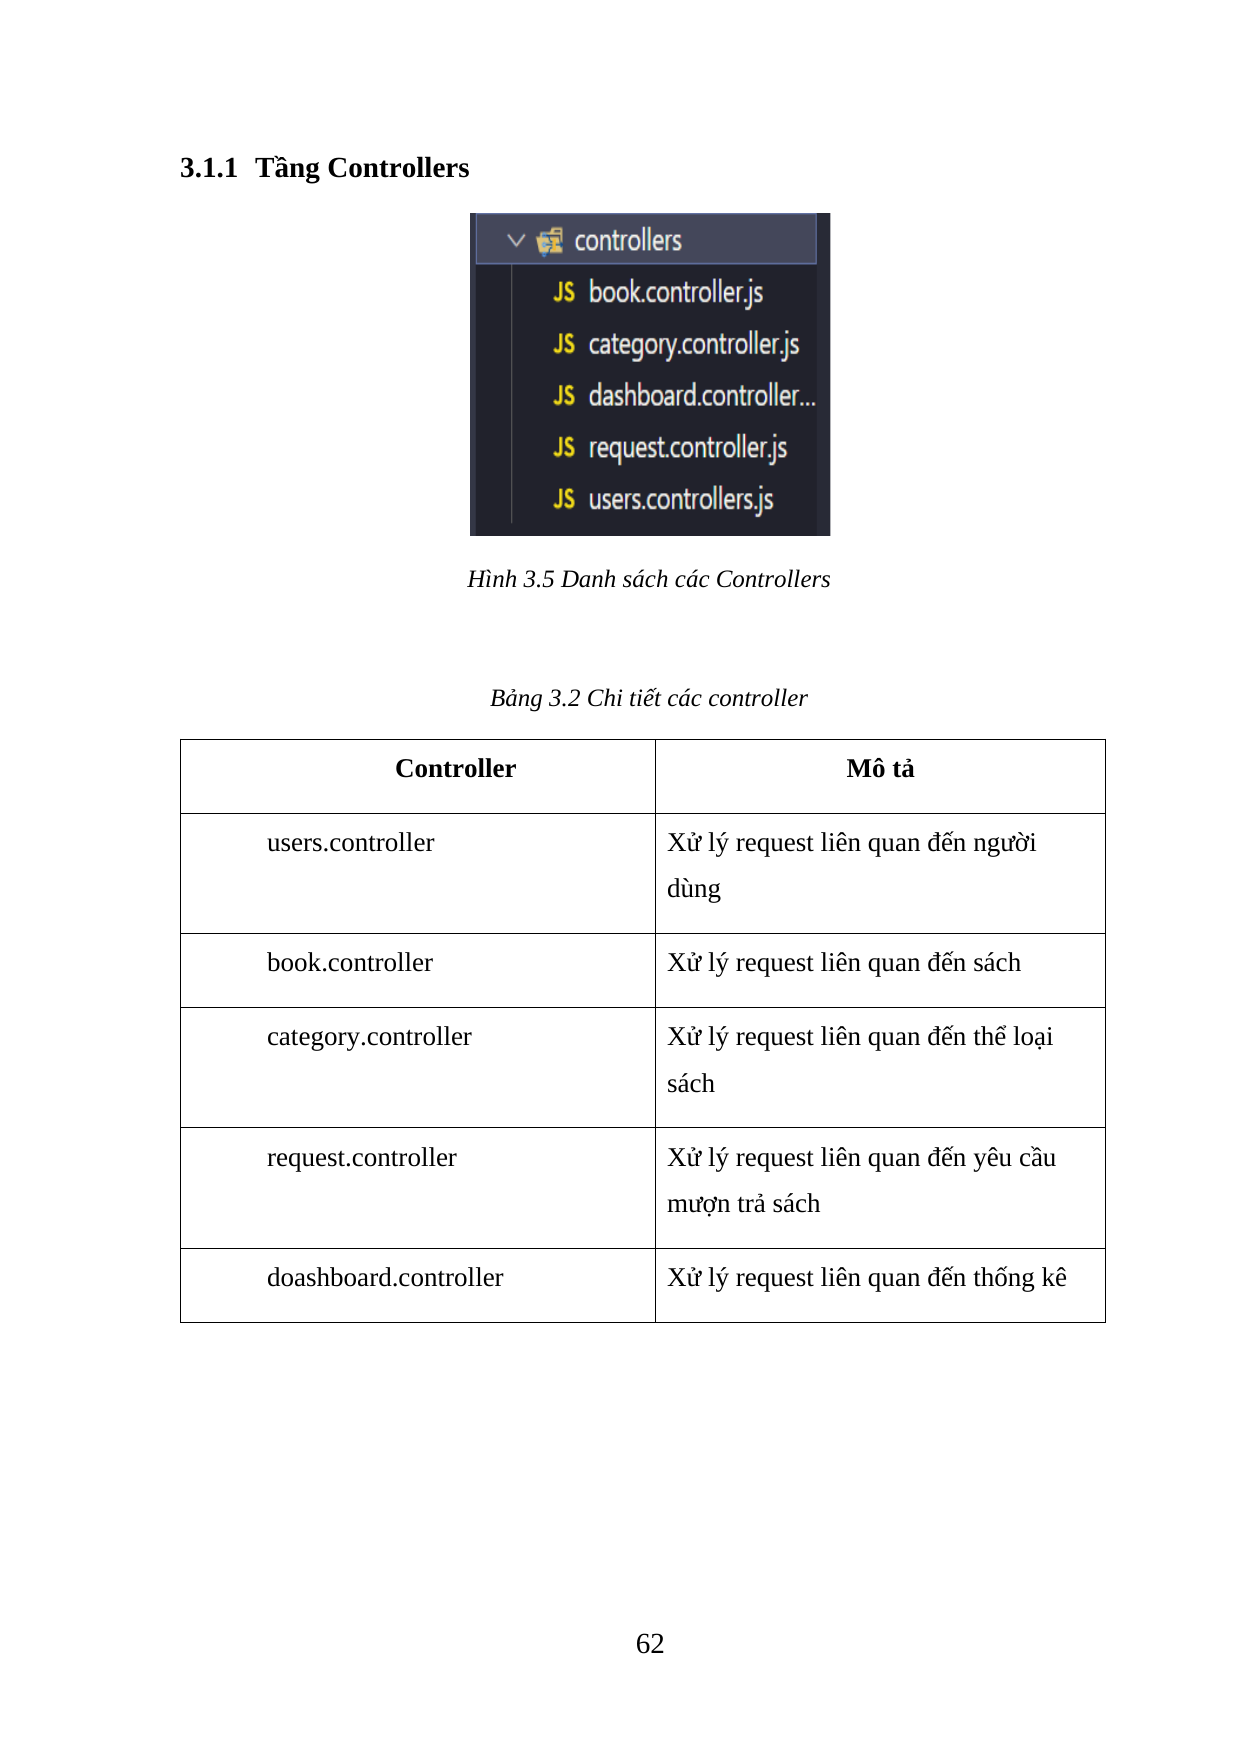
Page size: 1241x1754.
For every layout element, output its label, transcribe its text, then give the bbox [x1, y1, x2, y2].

table_cell Xử lý request liên quan đến người dùng [656, 814, 1105, 933]
table_cell Xử lý request liên quan đến thống kê [656, 1249, 1105, 1322]
table_header Controller [181, 740, 655, 812]
text Bảng 3.2 Chi tiết các controller [180, 683, 1120, 712]
table_cell Xử lý request liên quan đến sách [656, 934, 1105, 1007]
table_cell users.controller [181, 814, 655, 933]
table_cell request.controller [181, 1128, 655, 1248]
table_header Mô tả [656, 740, 1105, 812]
table_cell Xử lý request liên quan đến yêu cầu mượn trả sách [656, 1128, 1105, 1248]
table_cell book.controller [181, 934, 655, 1007]
text Hình 3.5 Danh sách các Controllers [180, 564, 1120, 593]
table_cell doashboard.controller [181, 1249, 655, 1322]
picture [470, 213, 831, 536]
table_cell category.controller [181, 1008, 655, 1127]
table_cell Xử lý request liên quan đến thể loại sách [656, 1008, 1105, 1127]
subtitle Tầng Controllers [180, 151, 1120, 184]
